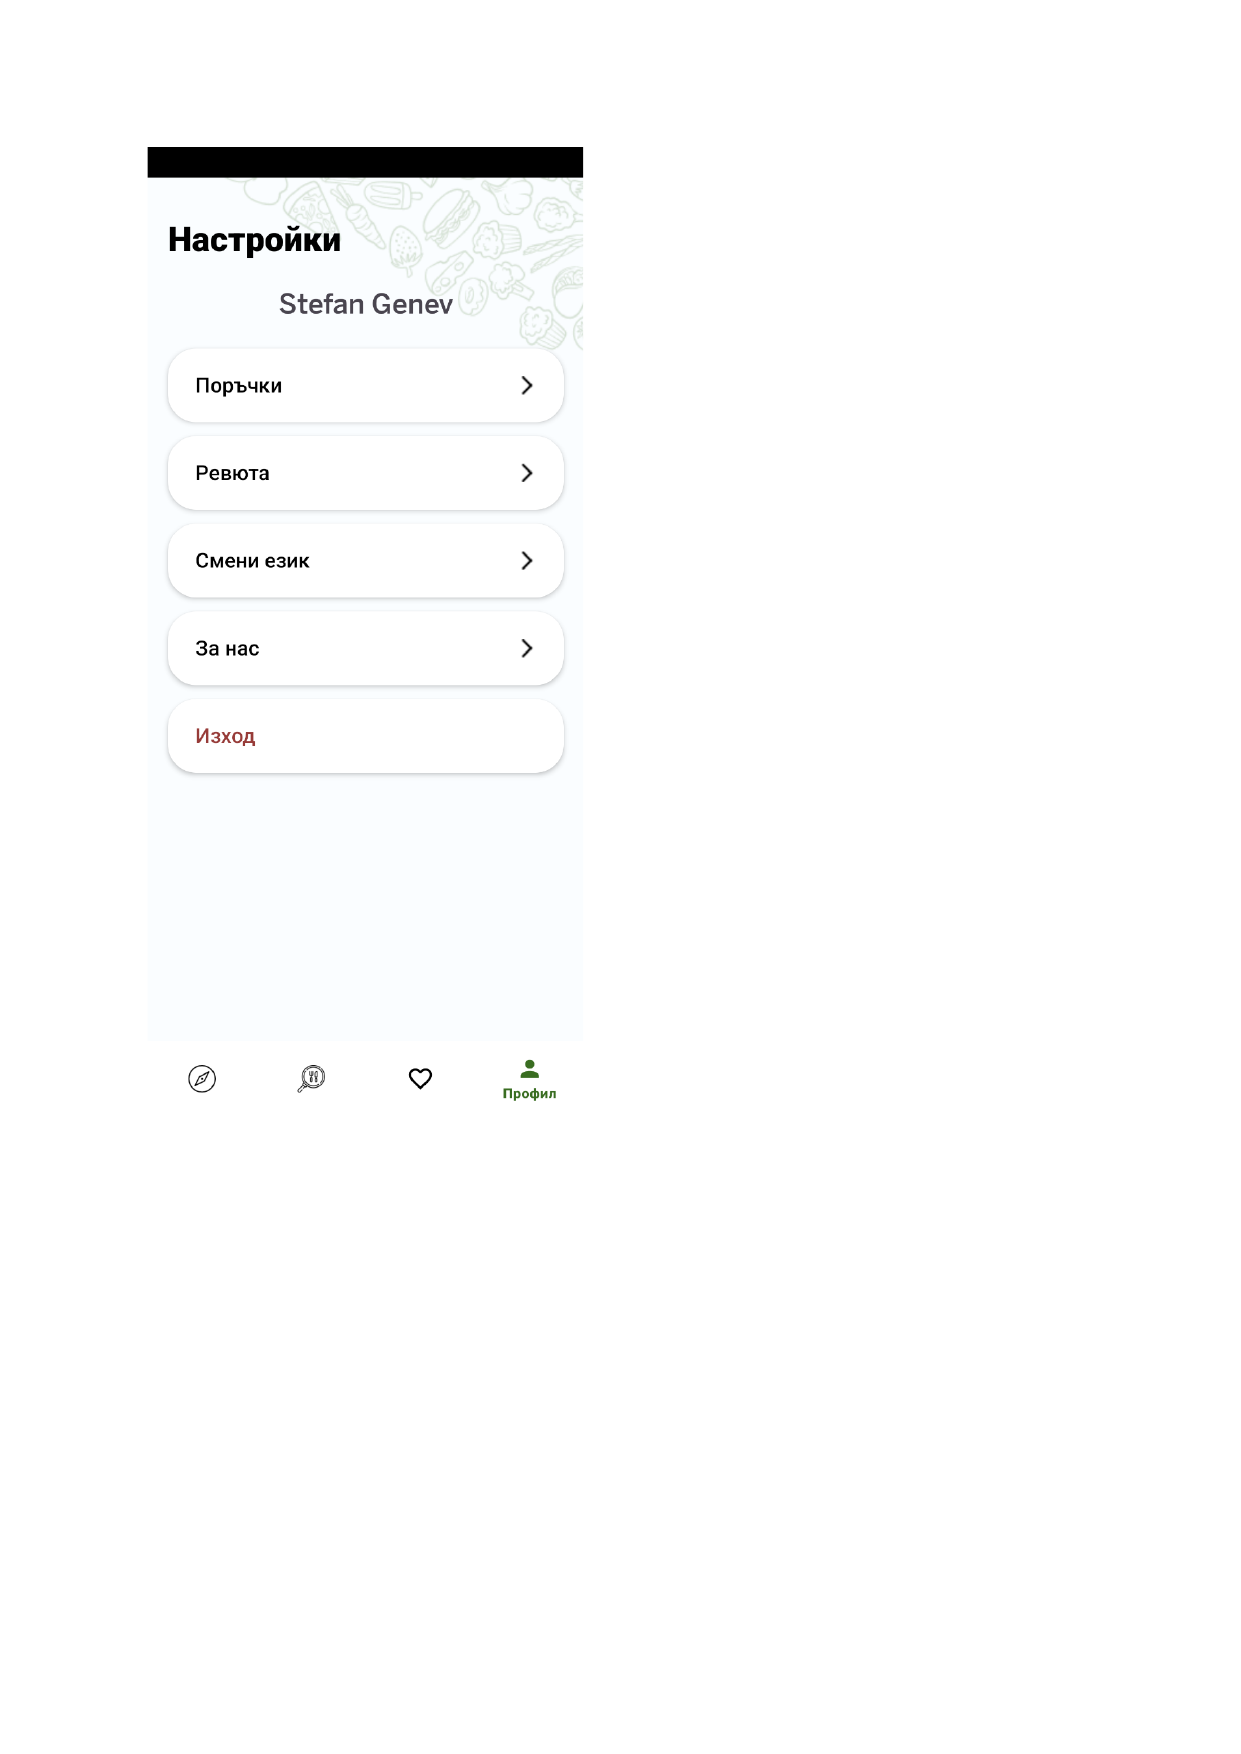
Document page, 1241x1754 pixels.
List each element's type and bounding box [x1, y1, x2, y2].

picture [147, 147, 584, 1116]
